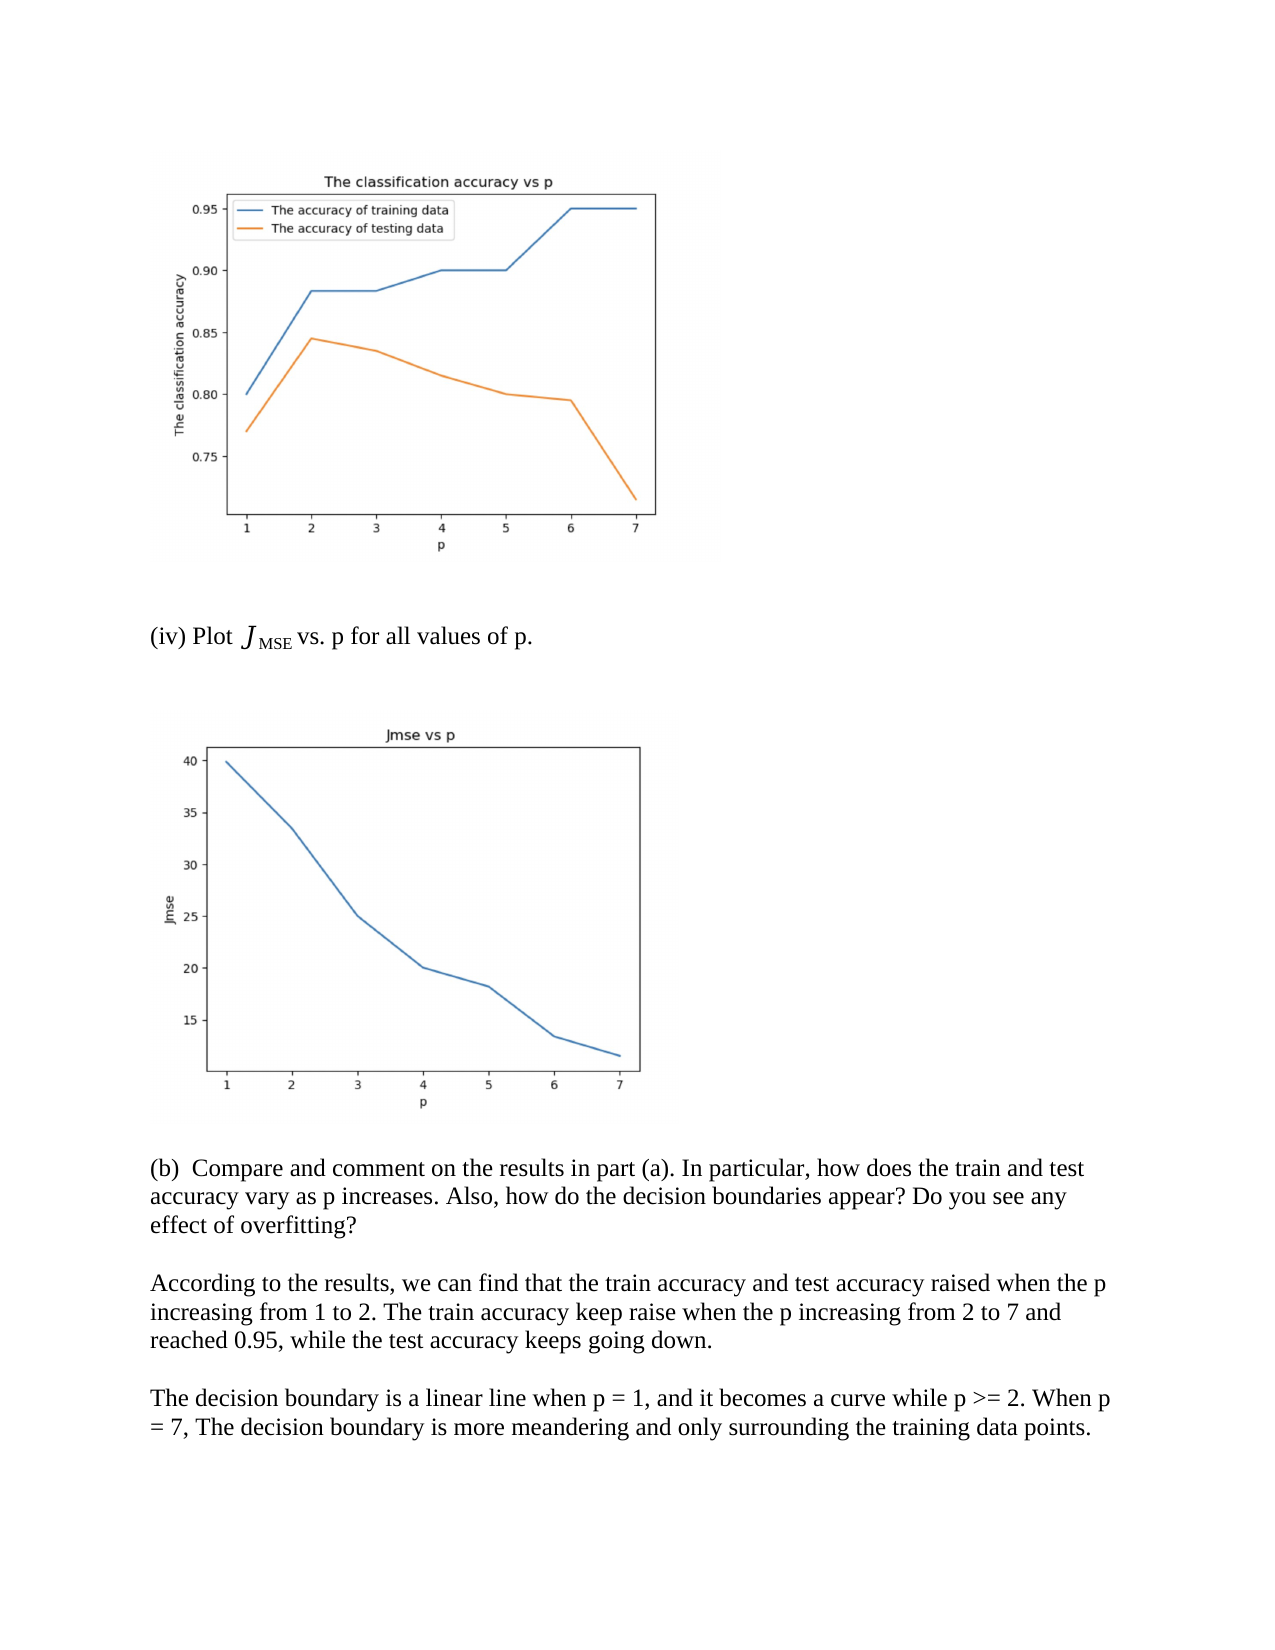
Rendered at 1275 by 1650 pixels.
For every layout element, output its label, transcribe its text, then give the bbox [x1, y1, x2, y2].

text According to the results, we can find that the train accuracy and test accuracy raised when the p increasing from 1 to 2. The train accuracy keep raise when the p increasing from 2 to 7 and reached 0.95, while the test accuracy keeps going down. [150, 1268, 1125, 1354]
picture [150, 150, 721, 562]
text (b) Compare and comment on the results in part (a). In particular, how does the train and test accuracy vary as p increases. Also, how do the decision boundaries appear? Do you see any effect of overfitting? [150, 1153, 1125, 1239]
text (iv) Plot 𝐽MSE vs. p for all values of p. [150, 620, 1125, 653]
text The decision boundary is a linear line when p = 1, and it becomes a curve while p >= 2. When p = 7, The decision boundary is more meandering and only surrounding the training data points. [150, 1383, 1125, 1441]
picture [150, 710, 679, 1124]
